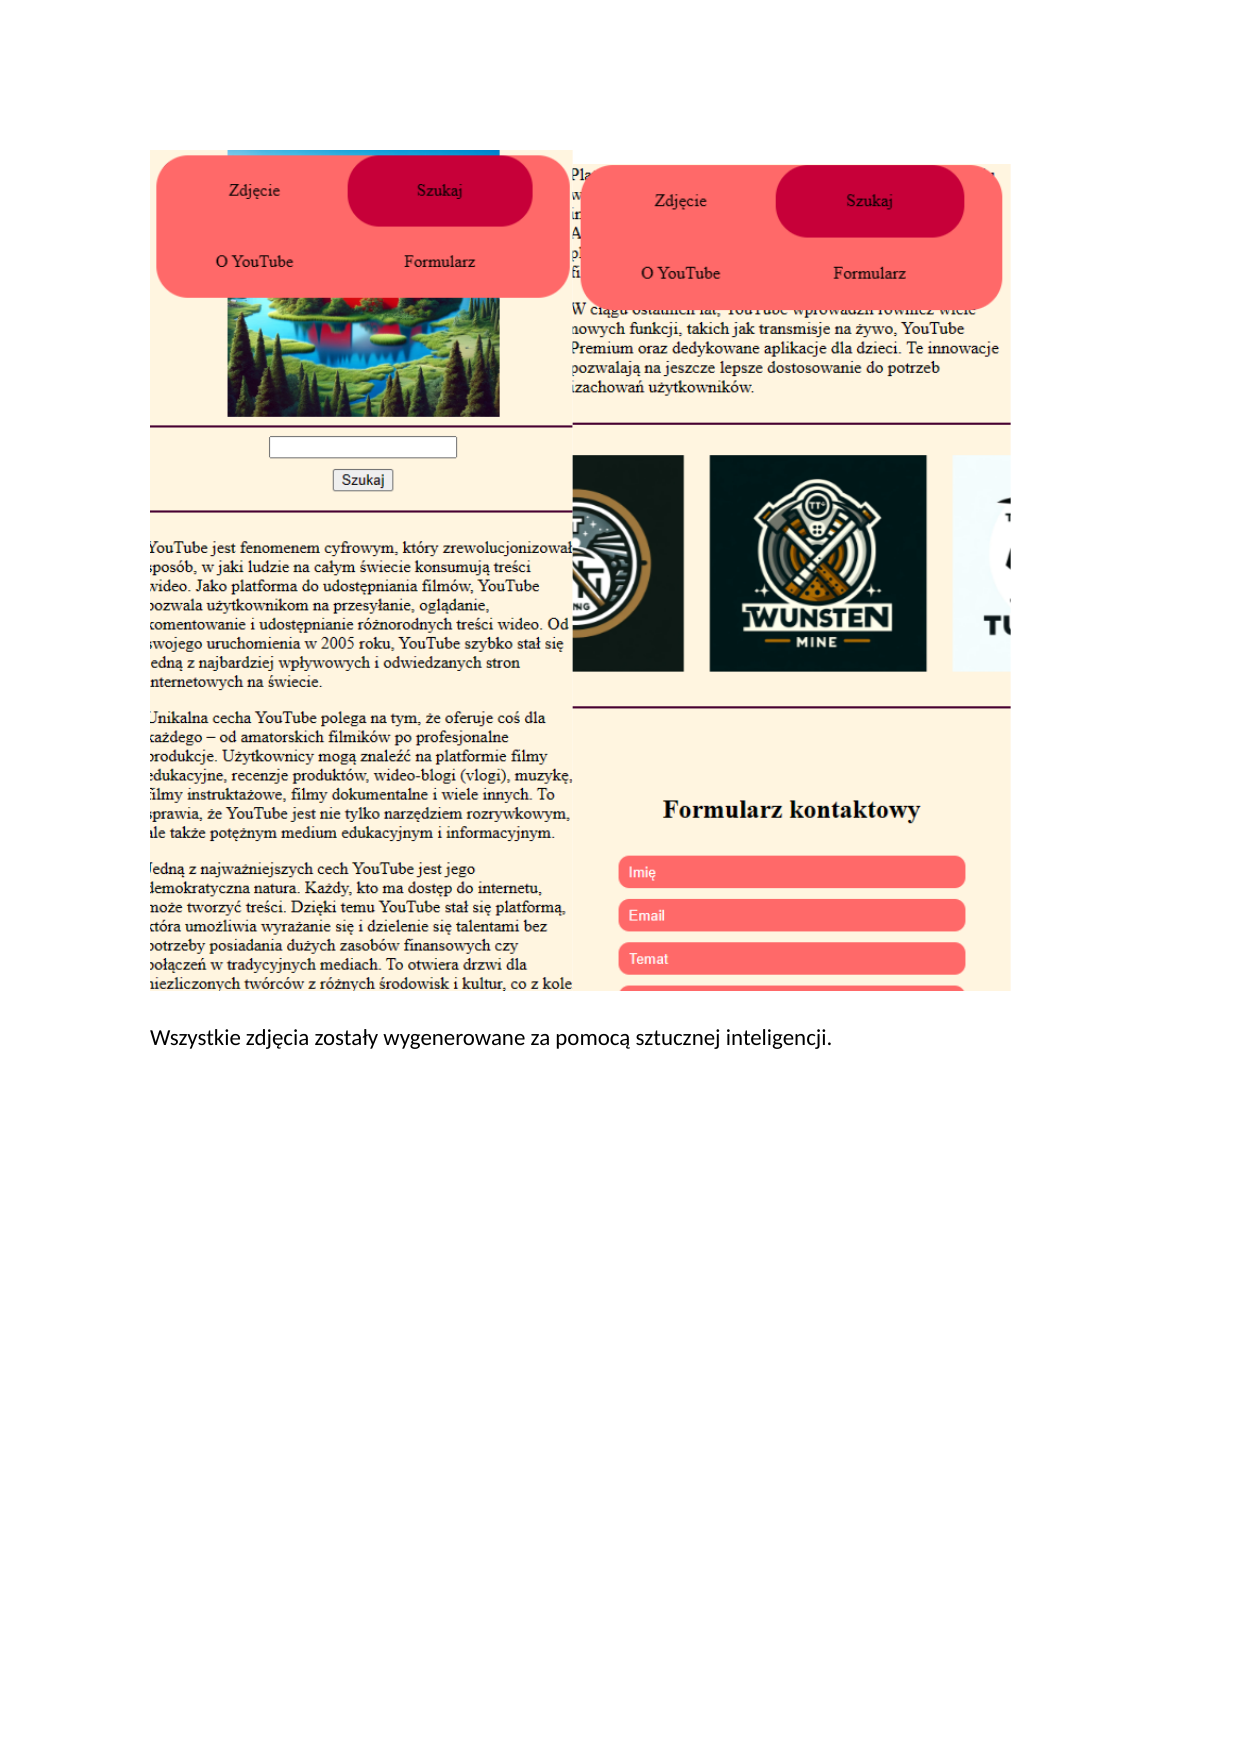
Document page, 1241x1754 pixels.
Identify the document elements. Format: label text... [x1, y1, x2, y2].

picture [150, 150, 1011, 991]
